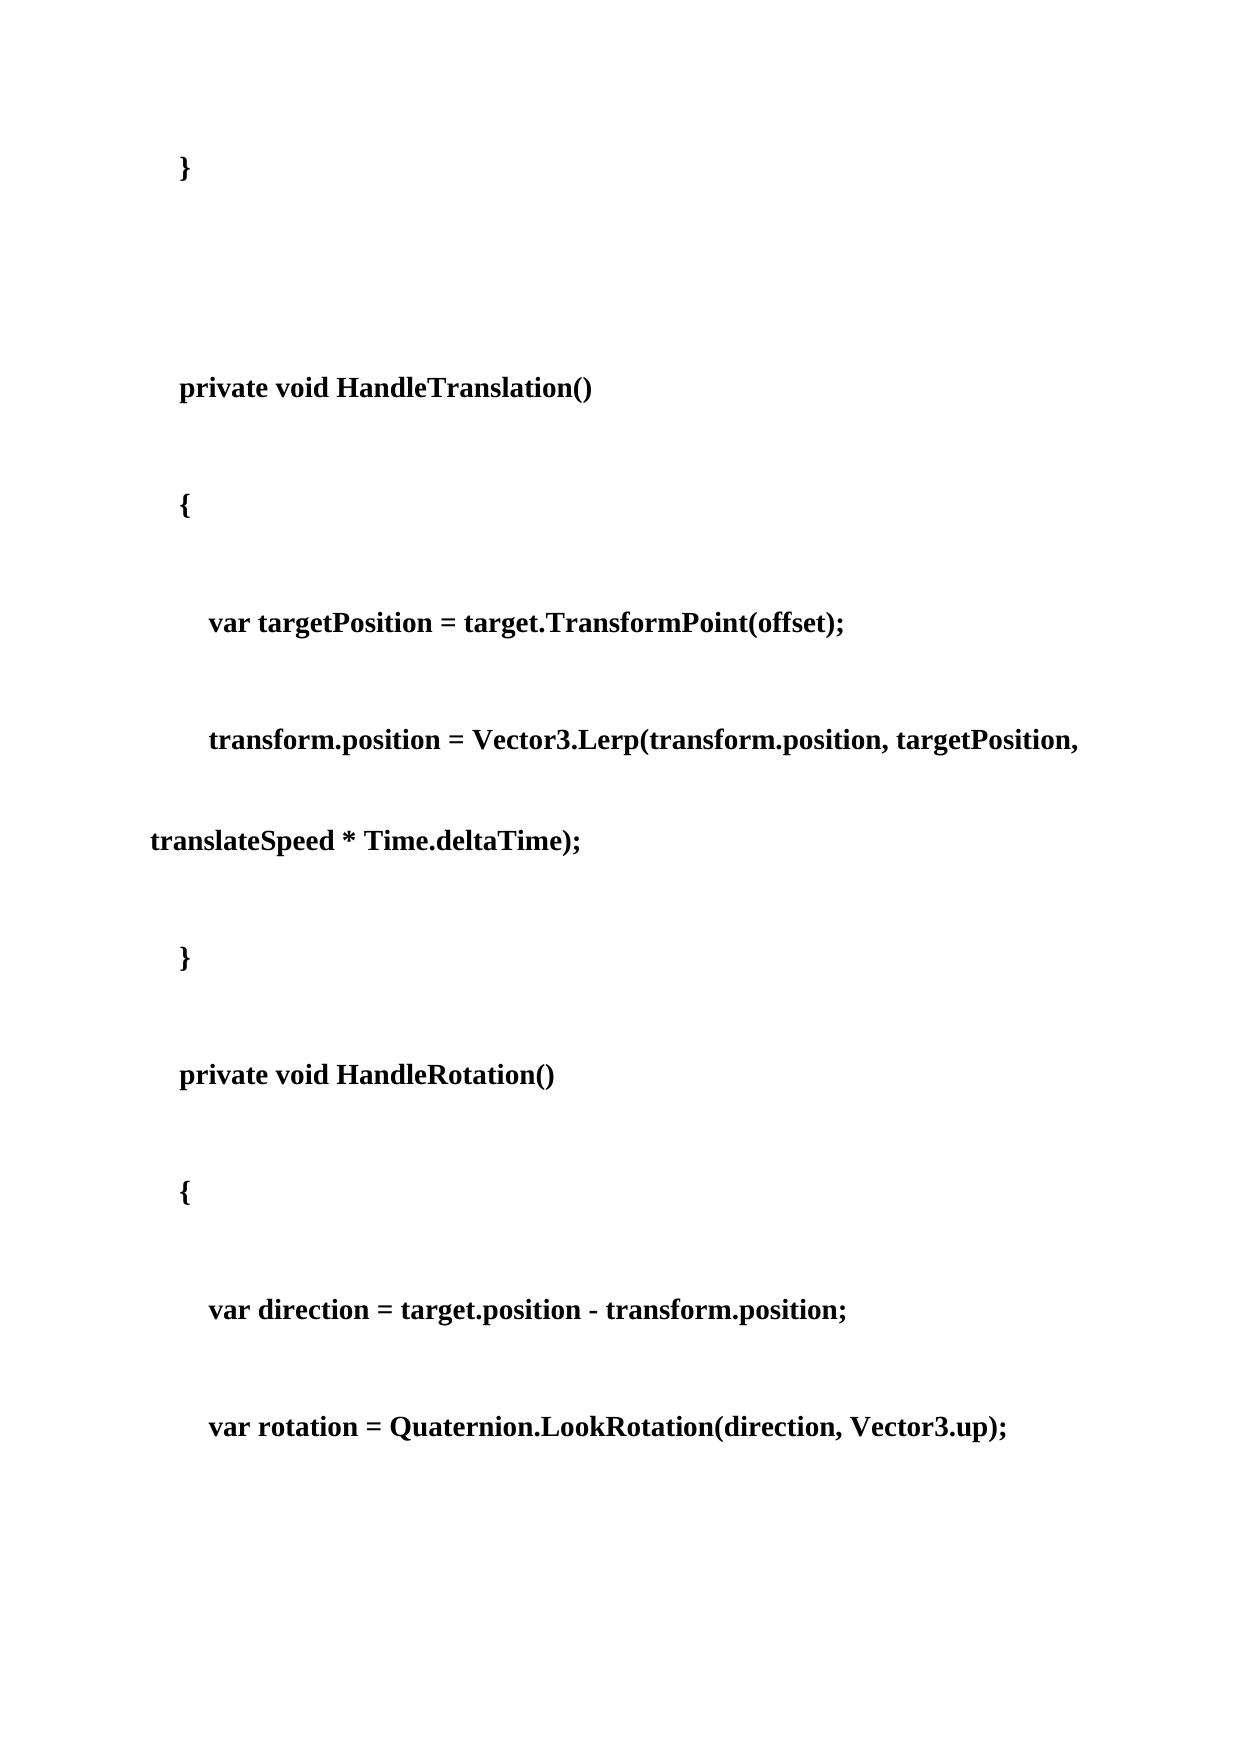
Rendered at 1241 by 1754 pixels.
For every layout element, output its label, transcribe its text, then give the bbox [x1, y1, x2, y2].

text } [150, 150, 1090, 183]
text { [150, 1174, 1090, 1208]
text private void HandleTranslation() [150, 370, 1090, 404]
text transform.position = Vector3.Lerp(transform.position, targetPosition, translateSpeed * Time.deltaTime); [150, 722, 1090, 856]
text private void HandleRotation() [150, 1057, 1090, 1091]
text var direction = target.position - transform.position; [150, 1292, 1090, 1325]
text } [150, 940, 1090, 973]
text var rotation = Quaternion.LookRotation(direction, Vector3.up); [150, 1409, 1090, 1443]
text { [150, 487, 1090, 521]
text var targetPosition = target.TransformPoint(offset); [150, 605, 1090, 638]
